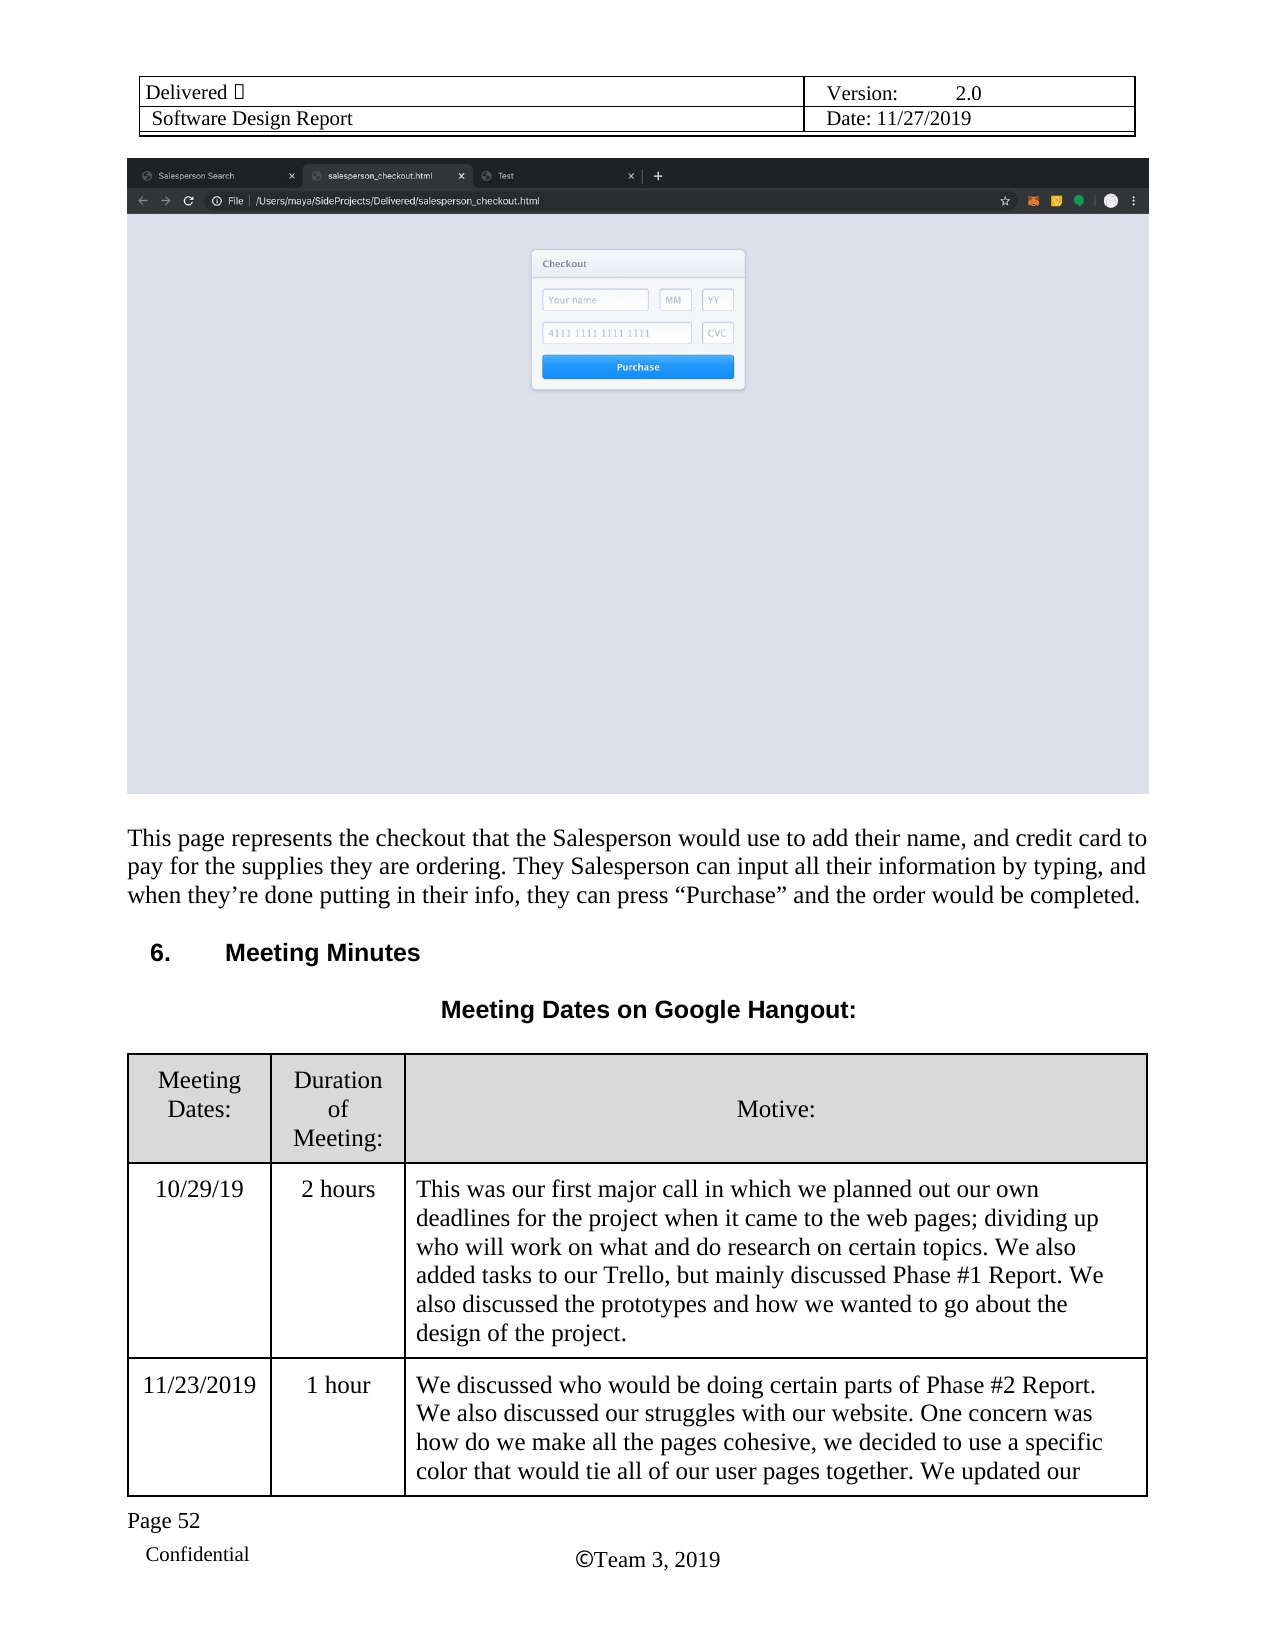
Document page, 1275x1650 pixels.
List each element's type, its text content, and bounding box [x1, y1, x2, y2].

table_cell 1 hour [272, 1359, 404, 1495]
table_header Duration of Meeting: [272, 1055, 404, 1162]
subtitle Meeting Minutes [150, 938, 1148, 966]
subtitle Meeting Dates on Google Hangout: [150, 995, 1148, 1024]
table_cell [406, 1359, 1146, 1495]
picture [127, 158, 1149, 794]
table_cell This was our first major call in which we planned out our own deadlines for the project when it came to the web pages; dividing up who will work on what and do research on certain topics. We also added tasks to our Trello, but mainly discussed Phase #1 Report. We also discussed the prototypes and how we wanted to go about the design of the project. [406, 1164, 1146, 1357]
table_cell 11/23/2019 [129, 1359, 270, 1495]
table_header Motive: [406, 1055, 1146, 1162]
table_cell 2 hours [272, 1164, 404, 1357]
table_header Meeting Dates: [129, 1055, 270, 1162]
table_cell 10/29/19 [129, 1164, 270, 1357]
text This page represents the checkout that the Salesperson would use to add their name, and credit card to pay for the supplies they are ordering. They Salesperson can input all their information by typing, and when they’re done putting in their info, they can press “Purchase” and the order would be completed. [127, 823, 1148, 909]
